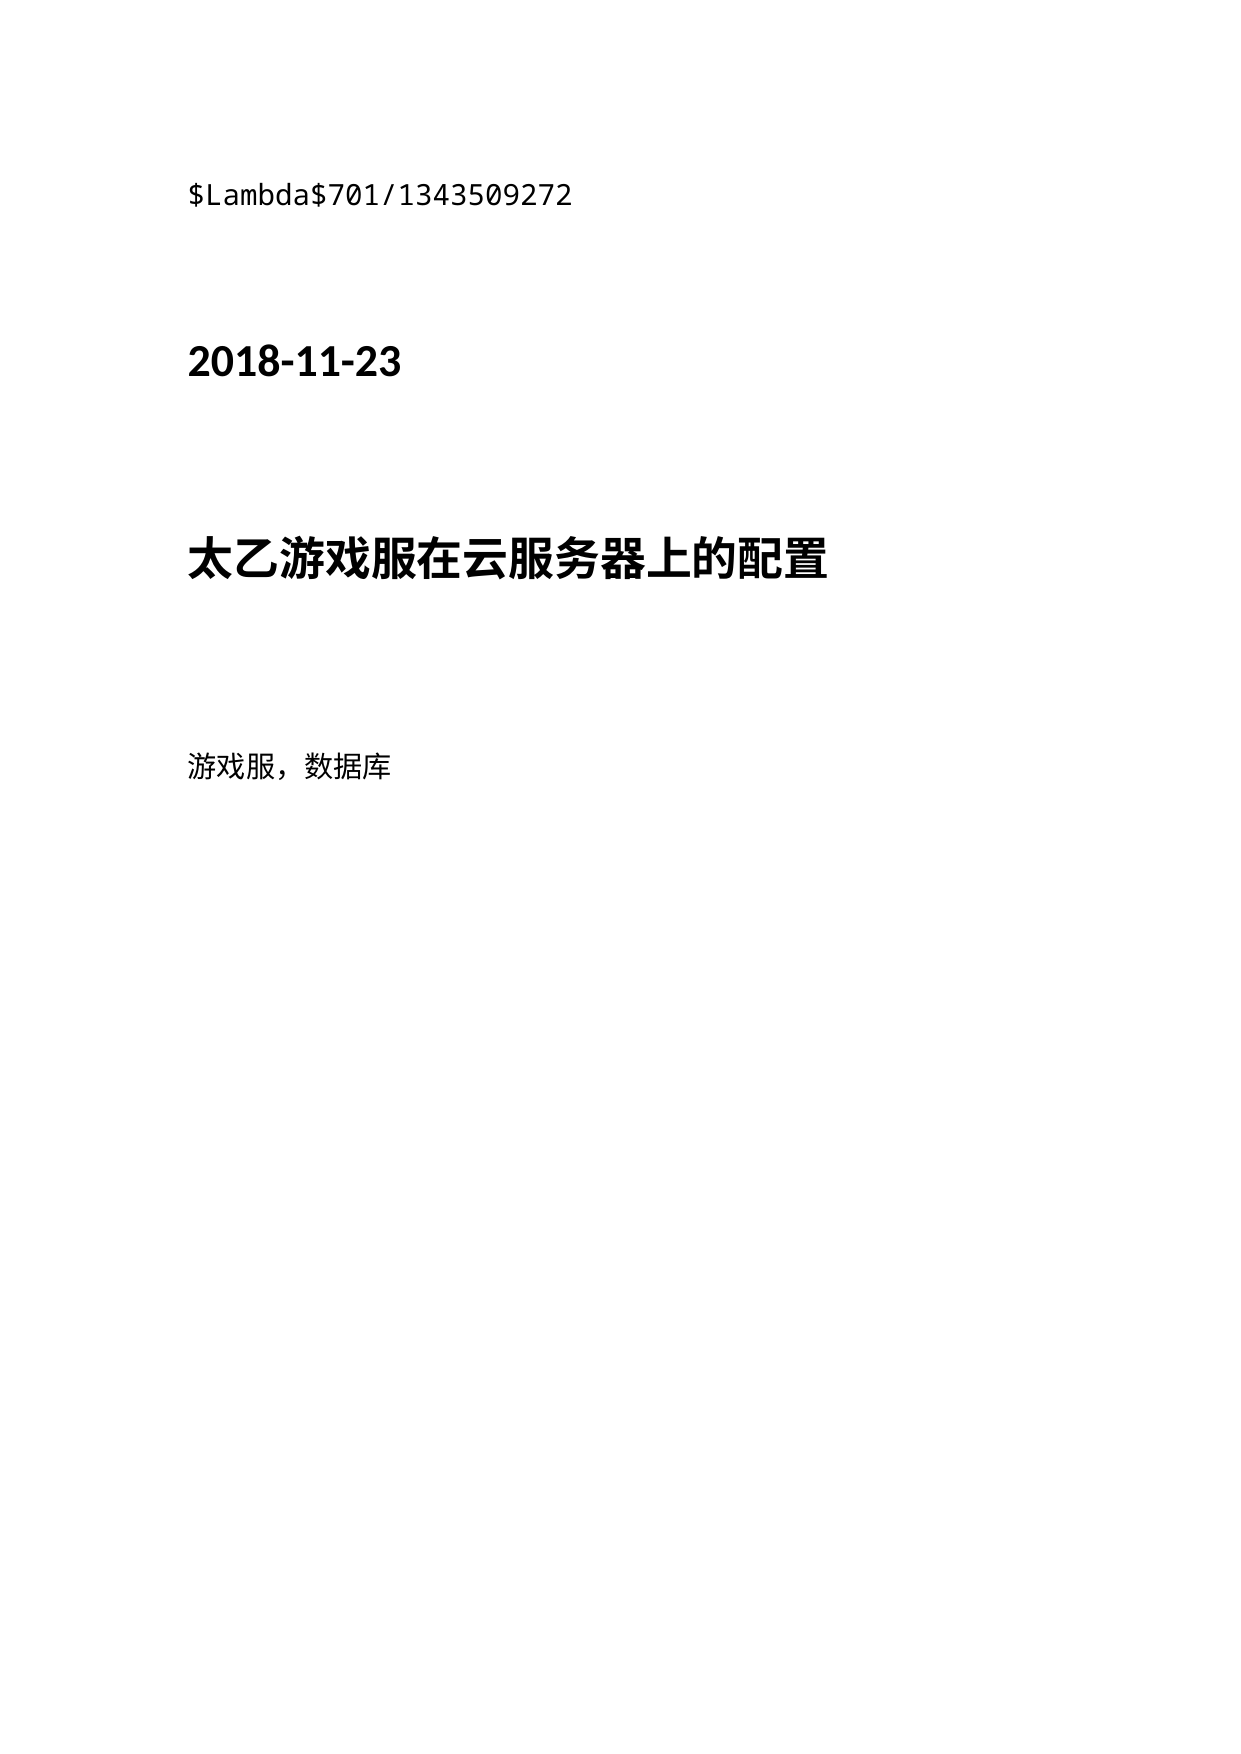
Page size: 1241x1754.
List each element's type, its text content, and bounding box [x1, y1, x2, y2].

text 游戏服，数据库 [187, 732, 1053, 797]
subtitle 太乙游戏服在云服务器上的配置 [187, 507, 1053, 604]
subtitle 2018-11-23 [187, 327, 1053, 392]
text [187, 162, 1053, 227]
